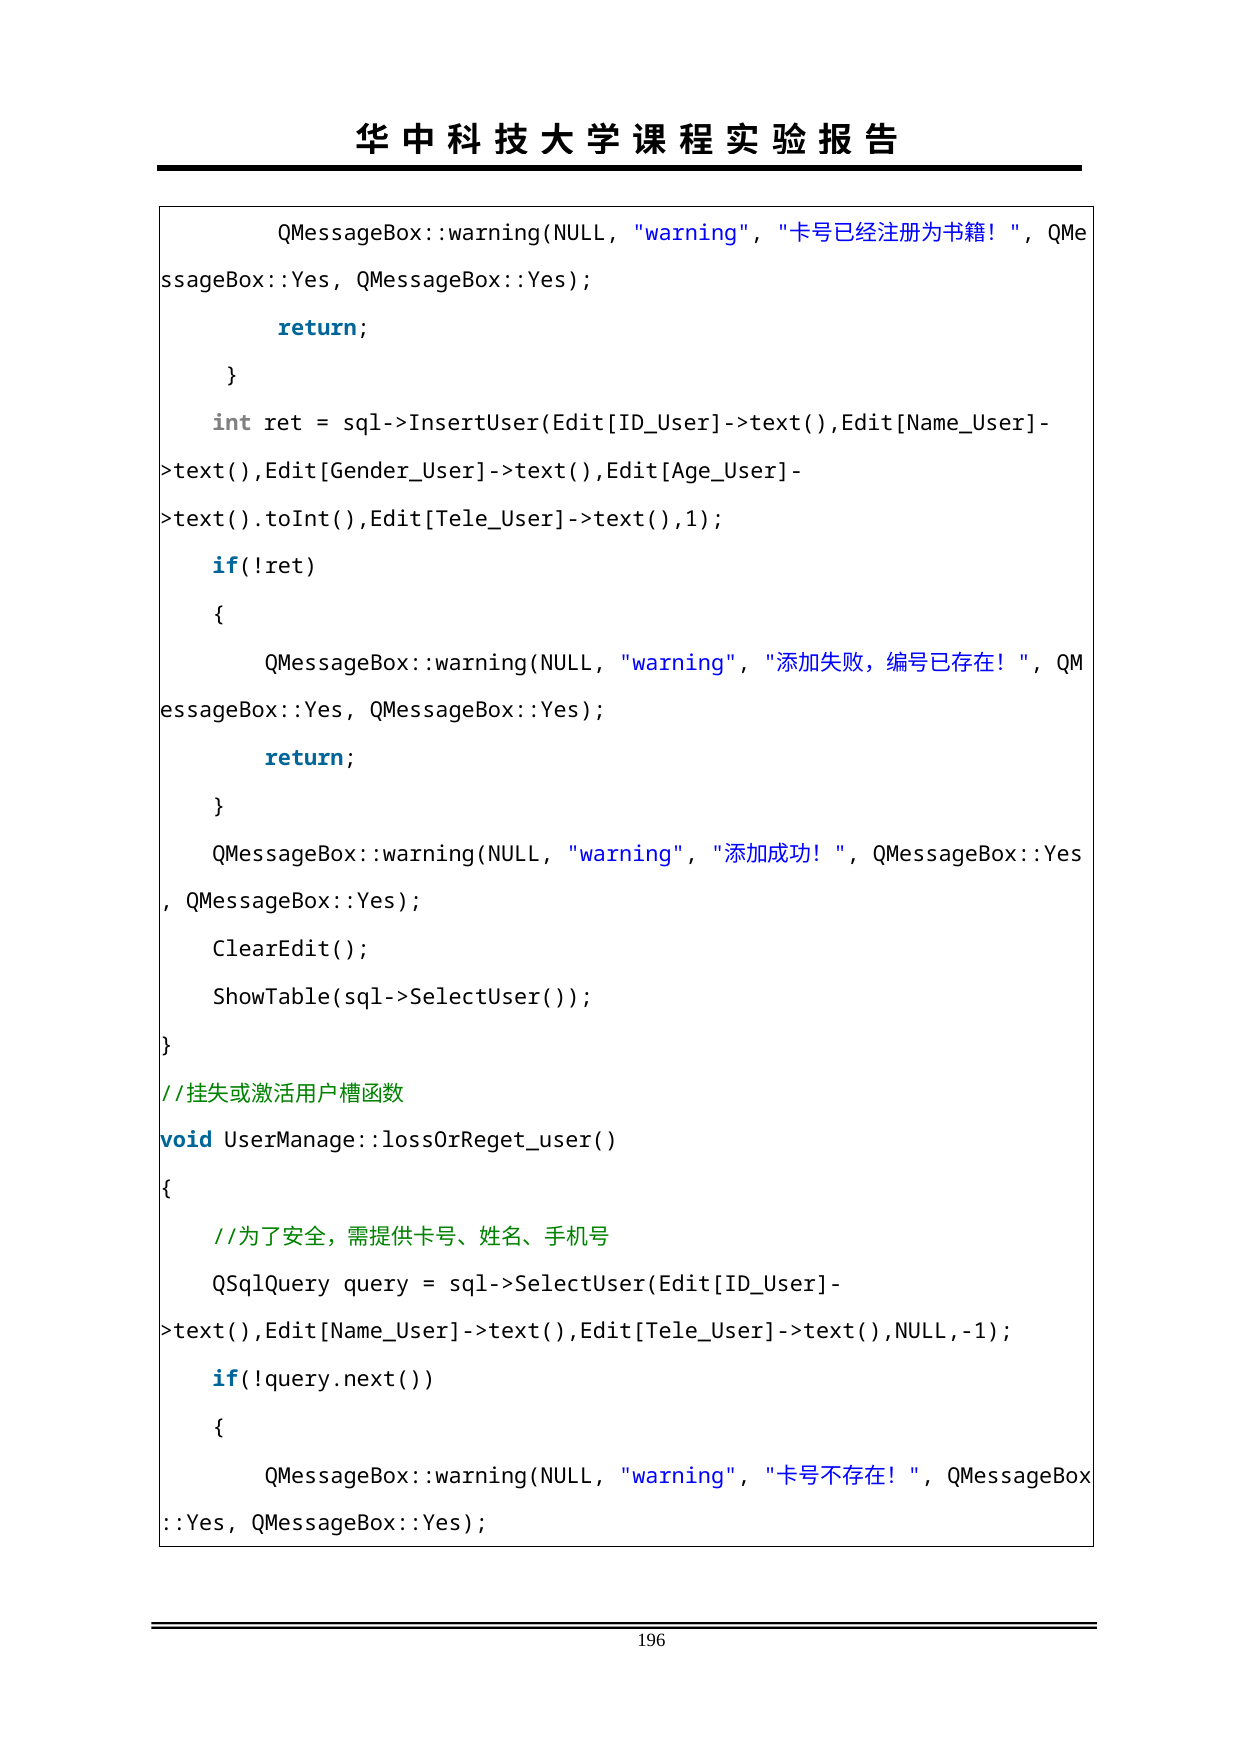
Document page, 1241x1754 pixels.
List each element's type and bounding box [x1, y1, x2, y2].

picture [151, 1622, 1100, 1629]
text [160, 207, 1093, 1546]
